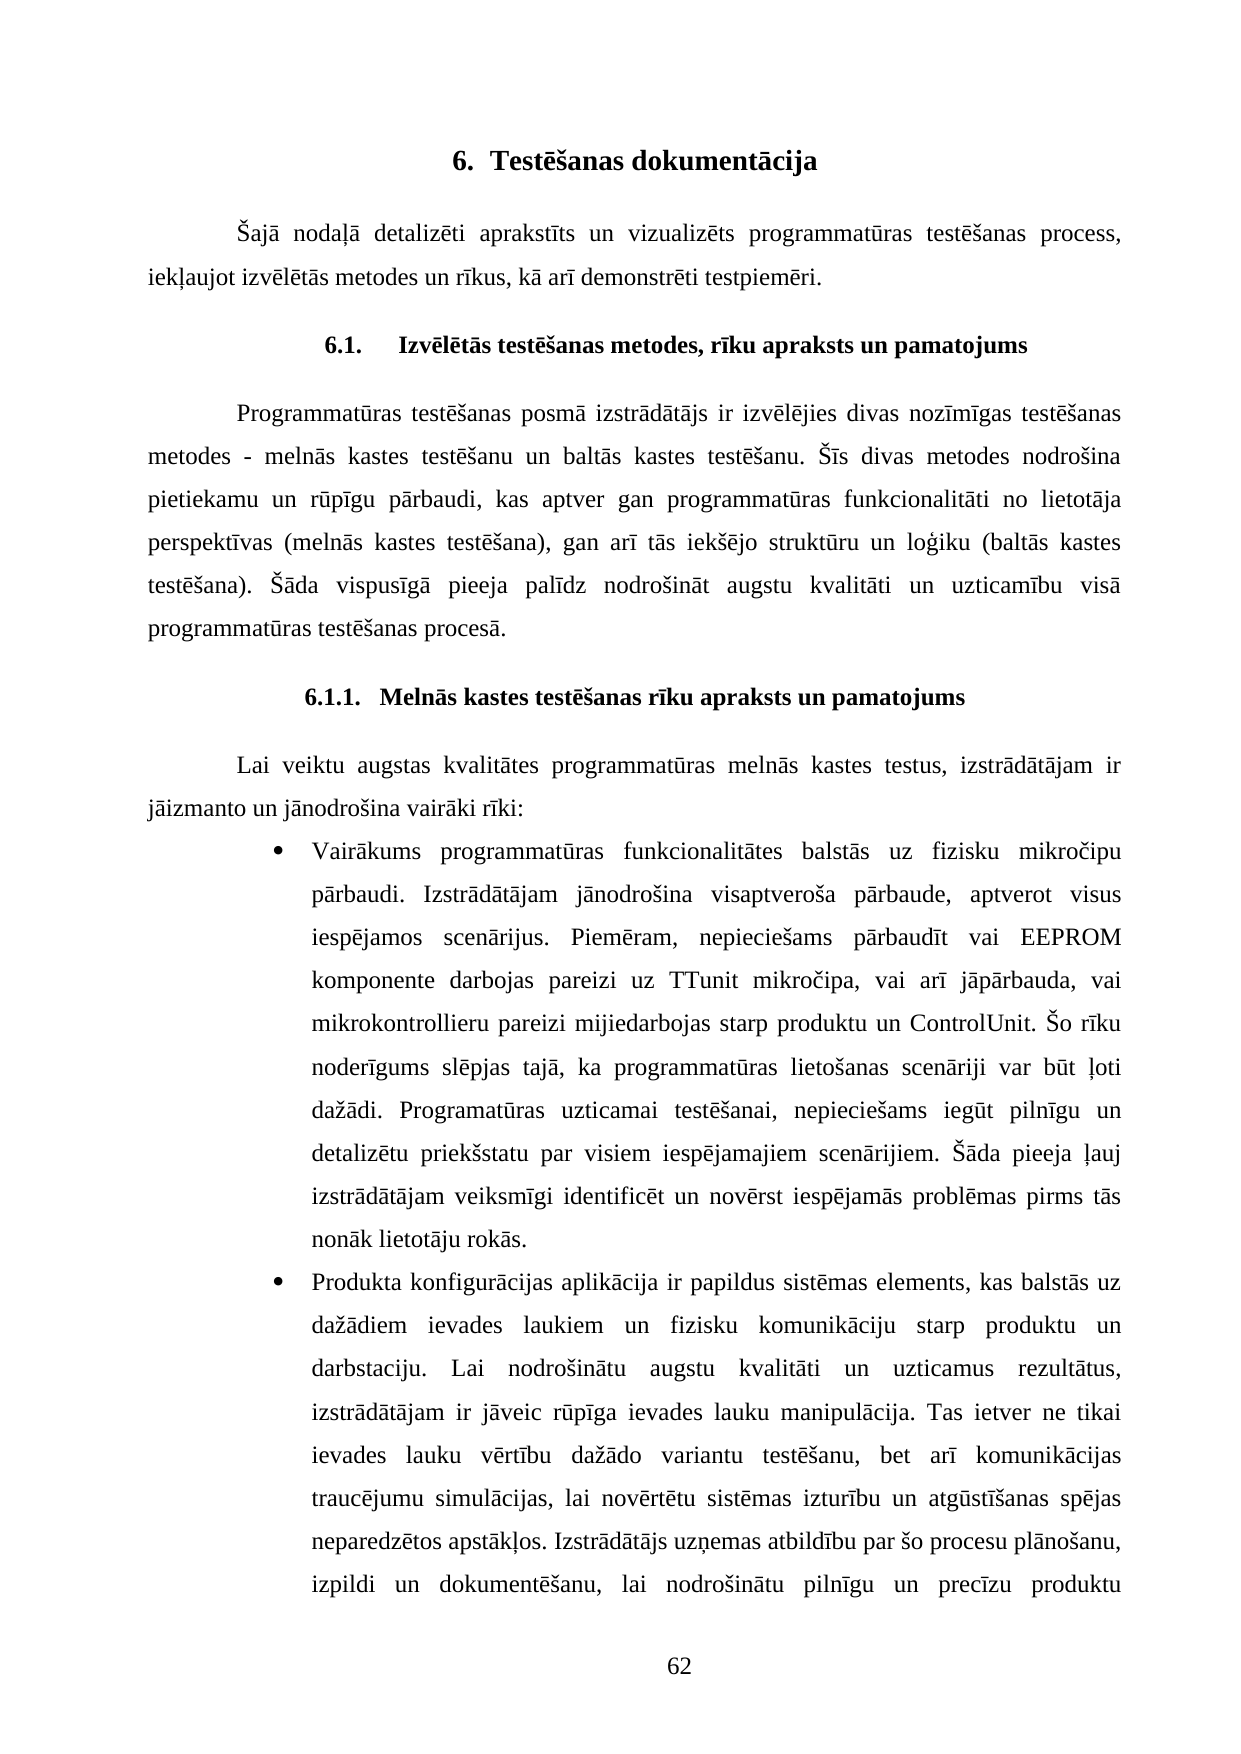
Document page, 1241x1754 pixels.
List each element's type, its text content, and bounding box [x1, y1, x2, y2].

list Vairākums programmatūras funkcionalitātes balstās uz fizisku mikročipu pārbaudi. Izstrādātājam jānodrošina visaptveroša pārbaude, aptverot visus iespējamos scenārijus. Piemēram, nepieciešams pārbaudīt vai EEPROM komponente darbojas pareizi uz TTunit mikročipa, vai arī jāpārbauda, vai mikrokontrollieru pareizi mijiedarbojas starp produktu un ControlUnit. Šo rīku noderīgums slēpjas tajā, ka programmatūras lietošanas scenāriji var būt ļoti dažādi. Programatūras uzticamai testēšanai, nepieciešams iegūt pilnīgu un detalizētu priekšstatu par visiem iespējamajiem scenārijiem. Šāda pieeja ļauj izstrādātājam veiksmīgi identificēt un novērst iespējamās problēmas pirms tās nonāk lietotāju rokās. [274, 836, 1122, 1253]
text Programmatūras testēšanas posmā izstrādātājs ir izvēlējies divas nozīmīgas testēšanas metodes - melnās kastes testēšanu un baltās kastes testēšanu. Šīs divas metodes nodrošina pietiekamu un rūpīgu pārbaudi, kas aptver gan programmatūras funkcionalitāti no lietotāja perspektīvas (melnās kastes testēšana), gan arī tās iekšējo struktūru un loģiku (baltās kastes testēšana). Šāda vispusīgā pieeja palīdz nodrošināt augstu kvalitāti un uzticamību visā programmatūras testēšanas procesā. [148, 398, 1122, 642]
text Šajā nodaļā detalizēti aprakstīts un vizualizēts programmatūras testēšanas process, iekļaujot izvēlētās metodes un rīkus, kā arī demonstrēti testpiemēri. [148, 218, 1122, 290]
subtitle Izvēlētās testēšanas metodes, rīku apraksts un pamatojums [230, 330, 1122, 358]
subtitle Testēšanas dokumentācija [148, 143, 1122, 177]
subtitle Melnās kastes testēšanas rīku apraksts un pamatojums [148, 682, 1122, 710]
text Lai veiktu augstas kvalitātes programmatūras melnās kastes testus, izstrādātājam ir jāizmanto un jānodrošina vairāki rīki: [148, 750, 1122, 822]
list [274, 1267, 1122, 1598]
